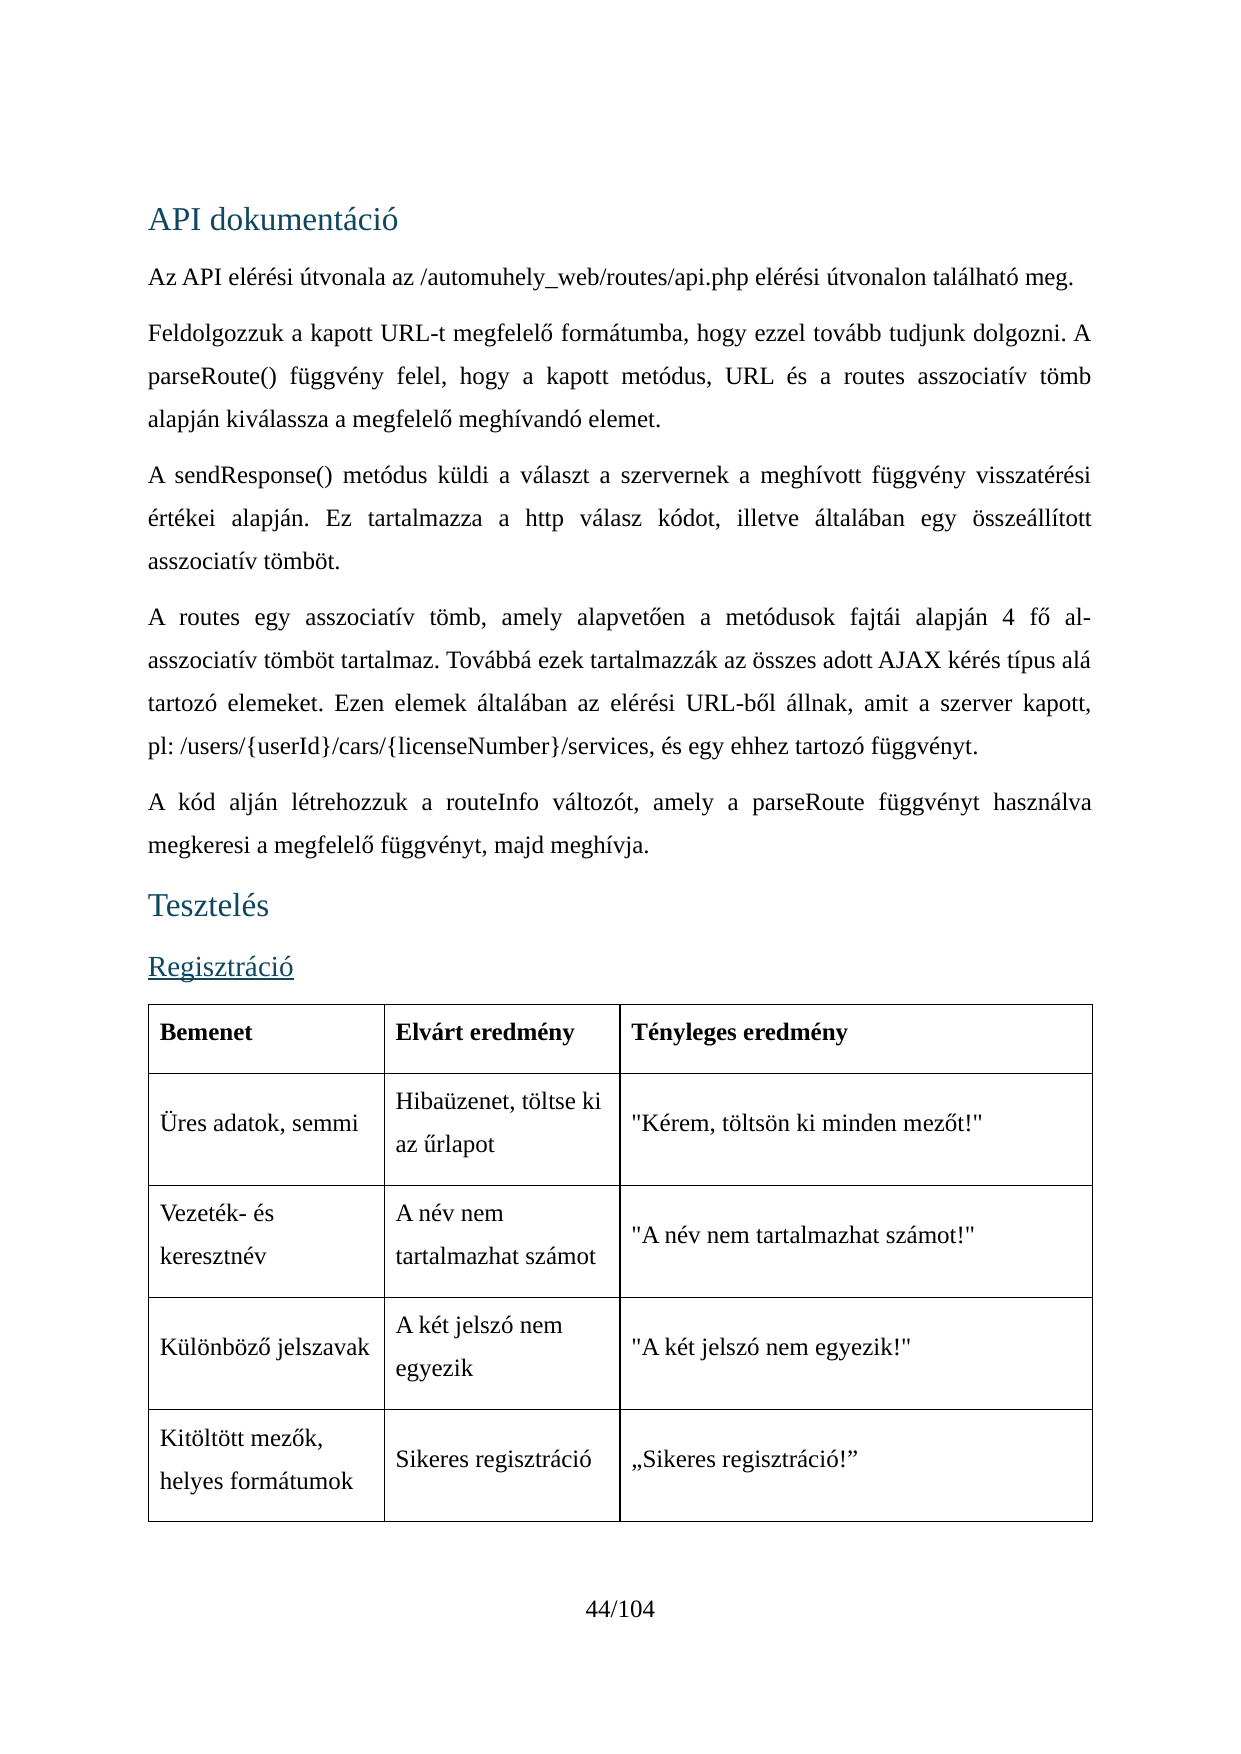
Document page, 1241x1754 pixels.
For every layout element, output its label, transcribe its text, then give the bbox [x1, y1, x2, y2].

table_cell „Sikeres regisztráció!” [621, 1410, 1092, 1521]
table_cell Hibaüzenet, töltse ki az űrlapot [385, 1074, 619, 1185]
text A kód alján létrehozzuk a routeInfo változót, amely a parseRoute függvényt használva megkeresi a megfelelő függvényt, majd meghívja. [148, 787, 1092, 859]
table_cell Vezeték- és keresztnév [149, 1186, 384, 1297]
table_header Bemenet [149, 1005, 384, 1072]
table_cell Kitöltött mezők, helyes formátumok [149, 1410, 384, 1521]
table_cell A név nem tartalmazhat számot [385, 1186, 619, 1297]
text A sendResponse() metódus küldi a választ a szervernek a meghívott függvény visszatérési értékei alapján. Ez tartalmazza a http válasz kódot, illetve általában egy összeállított asszociatív tömböt. [148, 460, 1092, 575]
subtitle API dokumentáció [148, 199, 1092, 237]
table_cell "Kérem, töltsön ki minden mezőt!" [621, 1074, 1092, 1185]
subtitle Tesztelés [148, 886, 1092, 924]
subtitle Regisztráció [148, 949, 1092, 982]
table_cell Sikeres regisztráció [385, 1410, 619, 1521]
table_cell Üres adatok, semmi [149, 1074, 384, 1185]
table_cell Különböző jelszavak [149, 1298, 384, 1409]
text Az API elérési útvonala az /automuhely_web/routes/api.php elérési útvonalon található meg. [148, 262, 1092, 291]
table_header Elvárt eredmény [385, 1005, 619, 1072]
table_cell "A két jelszó nem egyezik!" [621, 1298, 1092, 1409]
table_cell "A név nem tartalmazhat számot!" [621, 1186, 1092, 1297]
text A routes egy asszociatív tömb, amely alapvetően a metódusok fajtái alapján 4 fő al-asszociatív tömböt tartalmaz. Továbbá ezek tartalmazzák az összes adott AJAX kérés típus alá tartozó elemeket. Ezen elemek általában az elérési URL-ből állnak, amit a szerver kapott, pl: /users/{userId}/cars/{licenseNumber}/services, és egy ehhez tartozó függvényt. [148, 602, 1092, 760]
table_cell A két jelszó nem egyezik [385, 1298, 619, 1409]
text Feldolgozzuk a kapott URL-t megfelelő formátumba, hogy ezzel tovább tudjunk dolgozni. A parseRoute() függvény felel, hogy a kapott metódus, URL és a routes asszociatív tömb alapján kiválassza a megfelelő meghívandó elemet. [148, 318, 1092, 433]
table_header Tényleges eredmény [621, 1005, 1092, 1072]
